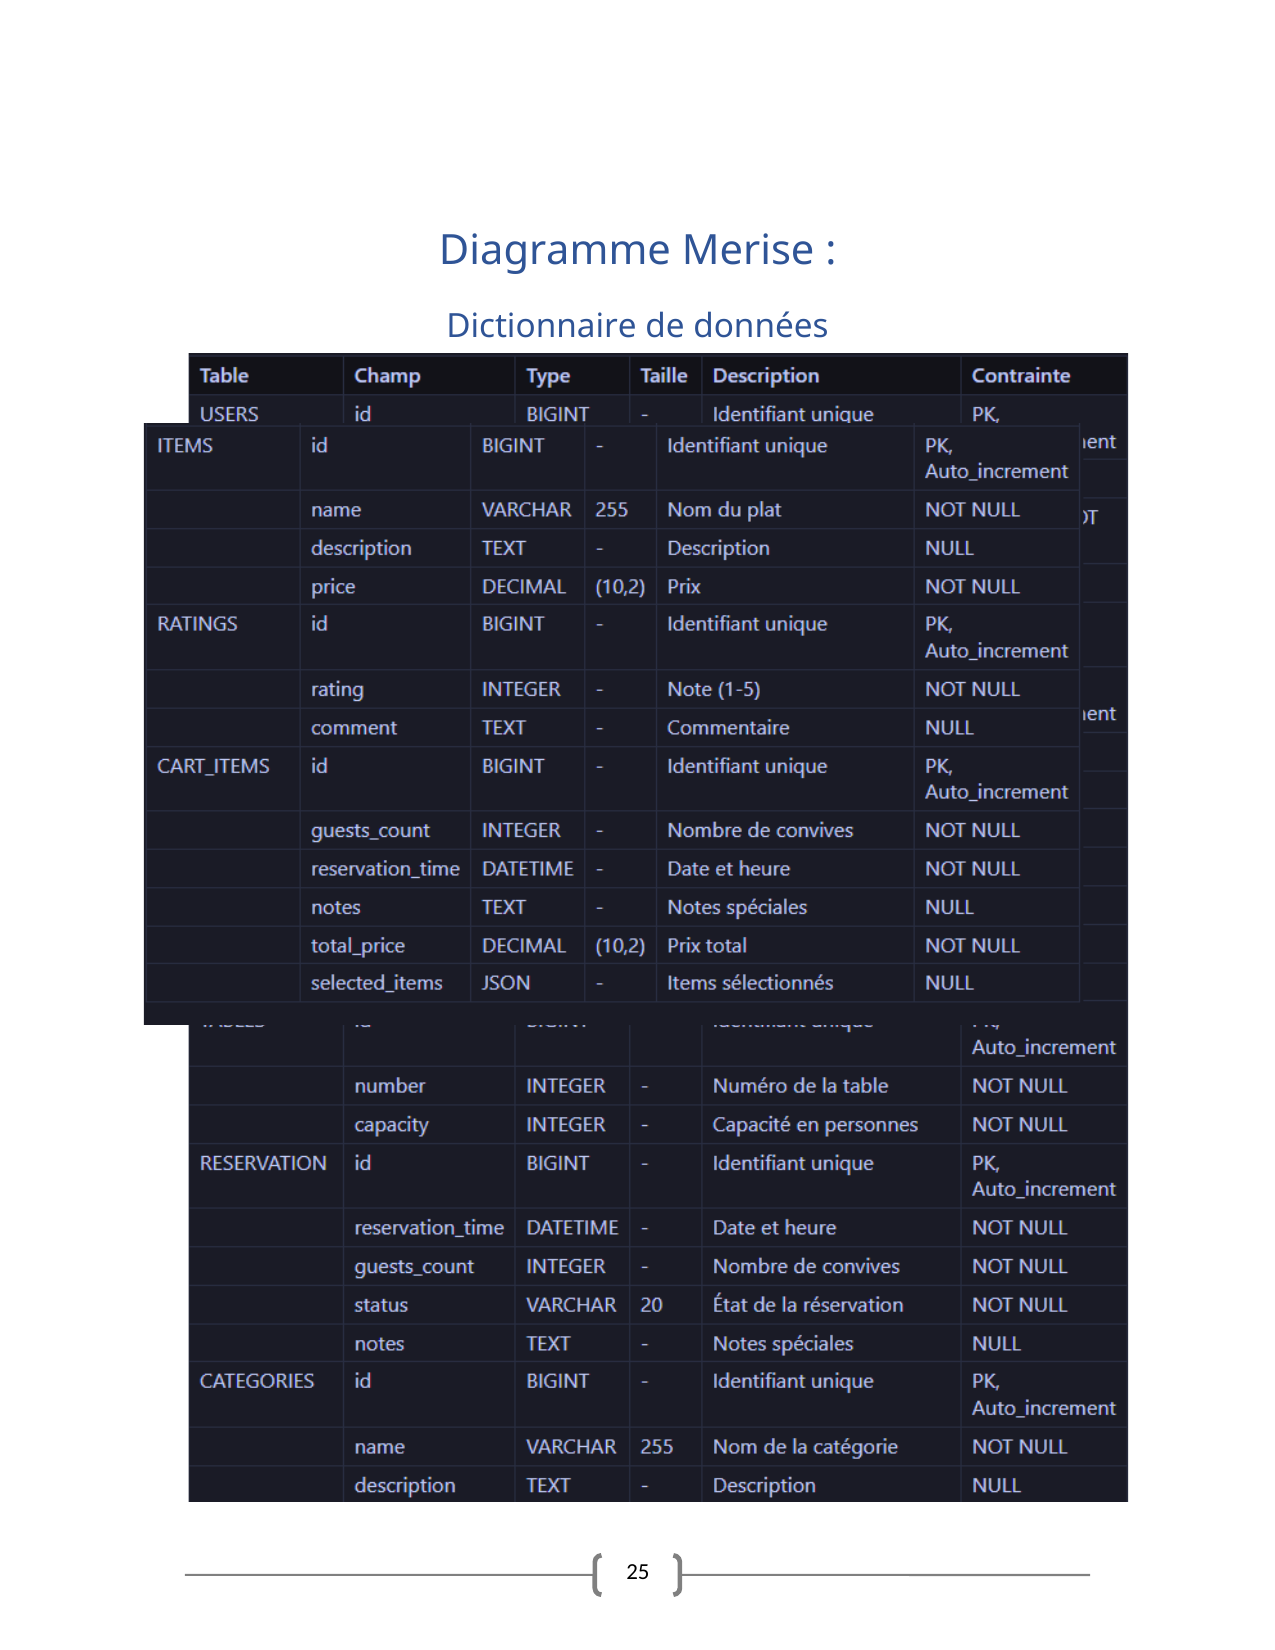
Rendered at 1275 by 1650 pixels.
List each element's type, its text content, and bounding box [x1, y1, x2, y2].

subtitle Diagramme Merise : [187, 220, 1087, 276]
subtitle Dictionnaire de données [187, 302, 1087, 347]
picture [142, 353, 1128, 1499]
